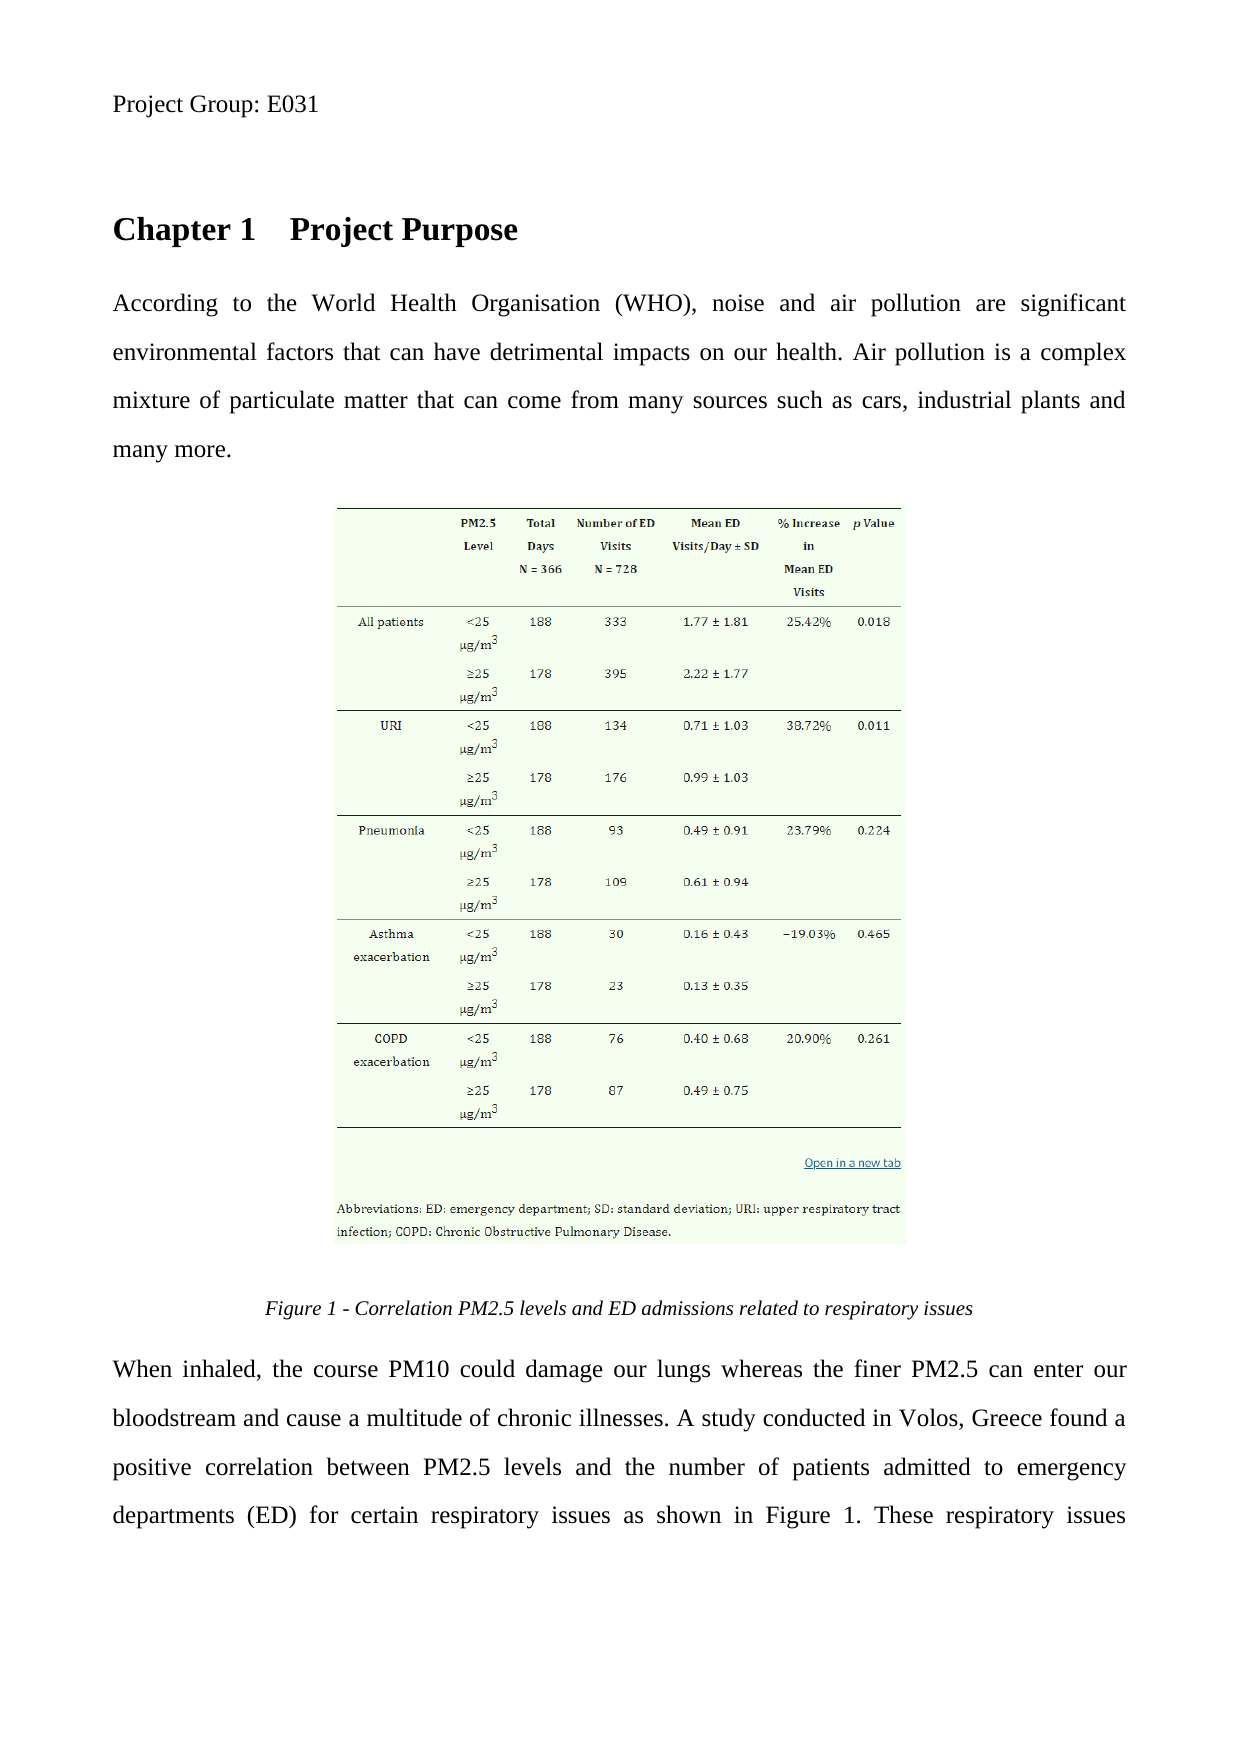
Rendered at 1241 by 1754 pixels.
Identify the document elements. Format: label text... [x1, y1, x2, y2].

picture [333, 504, 907, 1244]
subtitle Project Purpose [112, 196, 1128, 261]
text Figure 1 - Correlation PM2.5 levels and ED admissions related to respiratory issues [112, 1291, 1128, 1324]
text According to the World Health Organisation (WHO), noise and air pollution are significant environmental factors that can have detrimental impacts on our health. Air pollution is a complex mixture of particulate matter that can come from many sources such as cars, industrial plants and many more. [112, 286, 1128, 465]
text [112, 1352, 1128, 1531]
